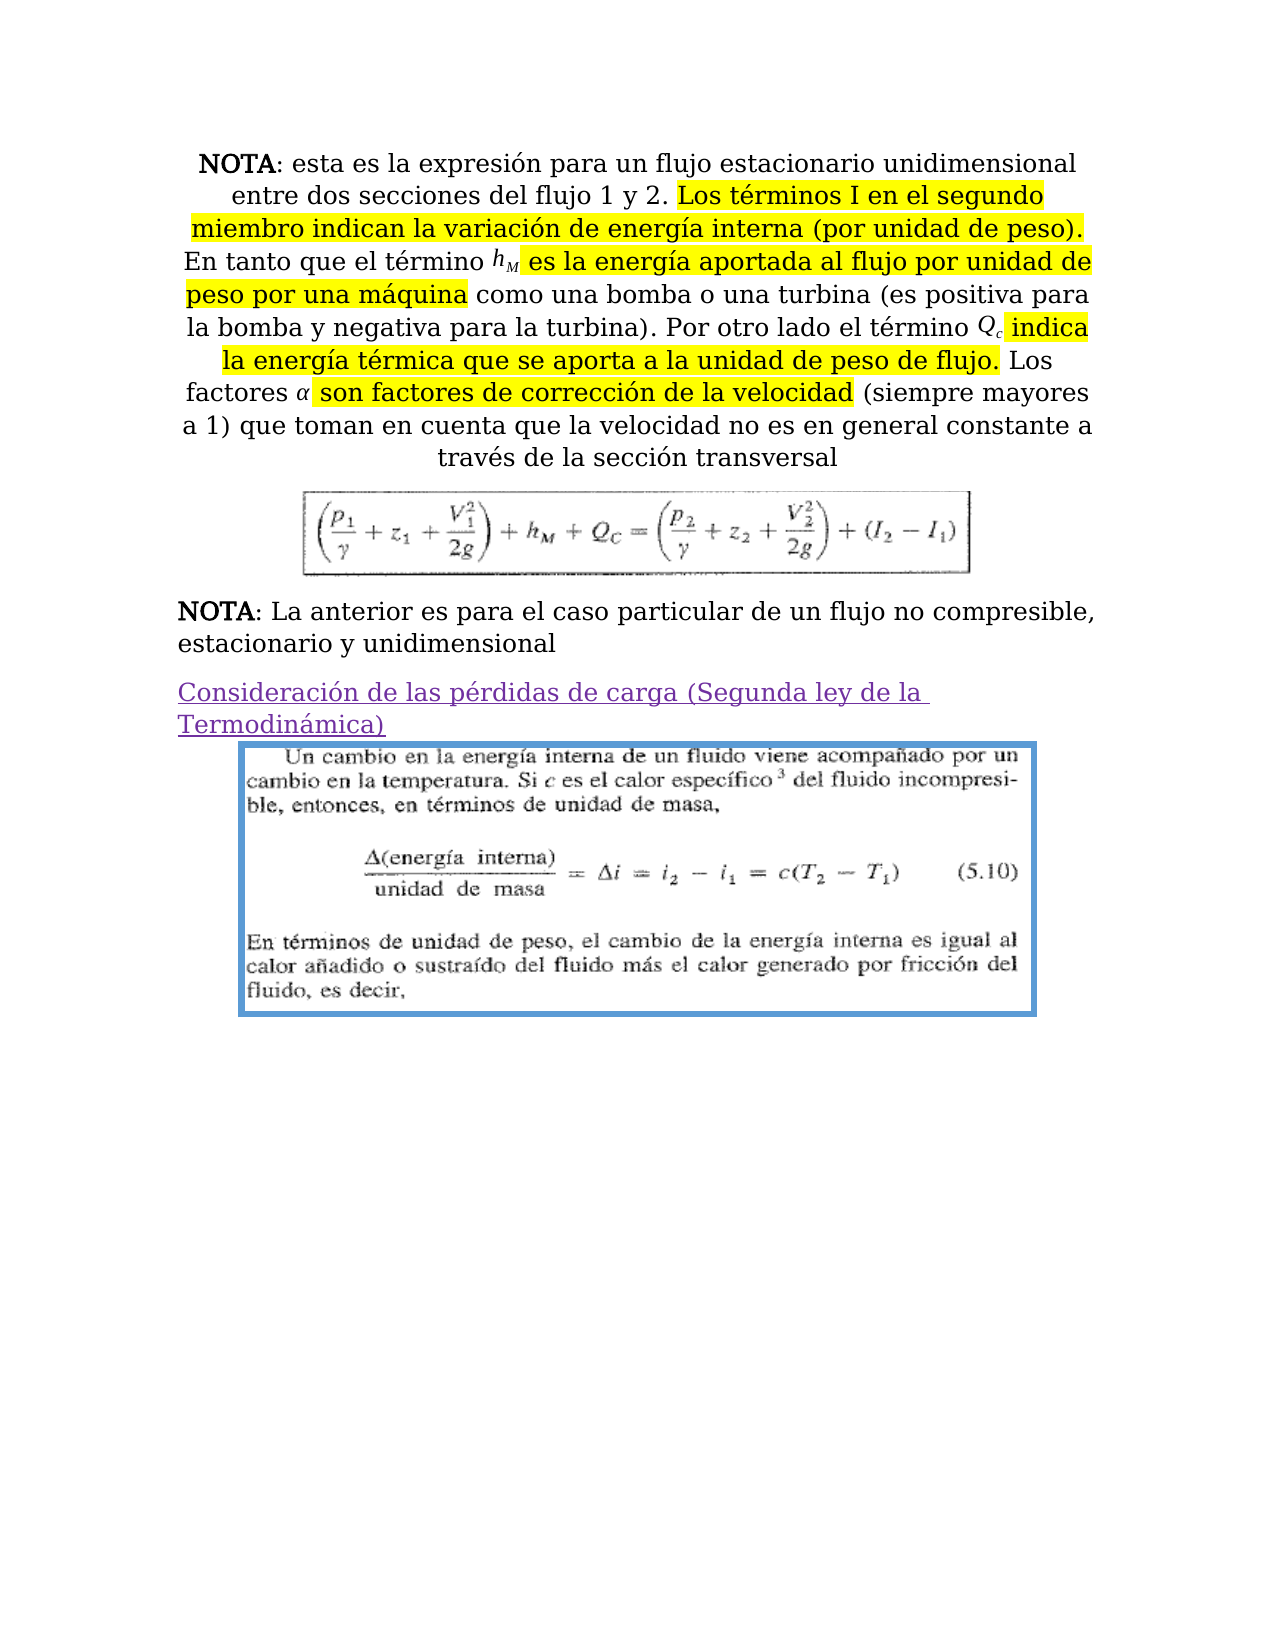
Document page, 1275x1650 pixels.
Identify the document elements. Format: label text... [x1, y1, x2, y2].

picture [300, 491, 975, 577]
picture [245, 748, 1031, 1011]
subtitle Consideración de las pérdidas de carga (Segunda ley de la Termodinámica) [177, 677, 1098, 739]
text NOTA: La anterior es para el caso particular de un flujo no compresible, estacionario y unidimensional [177, 595, 1098, 658]
text NOTA: esta es la expresión para un flujo estacionario unidimensional entre dos secciones del flujo 1 y 2. Los términos I en el segundo miembro indican la variación de energía interna (por unidad de peso). En tanto que el término es la energía aportada al flujo por unidad de peso por una máquina como una bomba o una turbina (es positiva para la bomba y negativa para la turbina). Por otro lado el término indica la energía térmica que se aporta a la unidad de peso de flujo. Los factores son factores de corrección de la velocidad (siempre mayores a 1) que toman en cuenta que la velocidad no es en general constante a través de la sección transversal [177, 148, 1098, 472]
